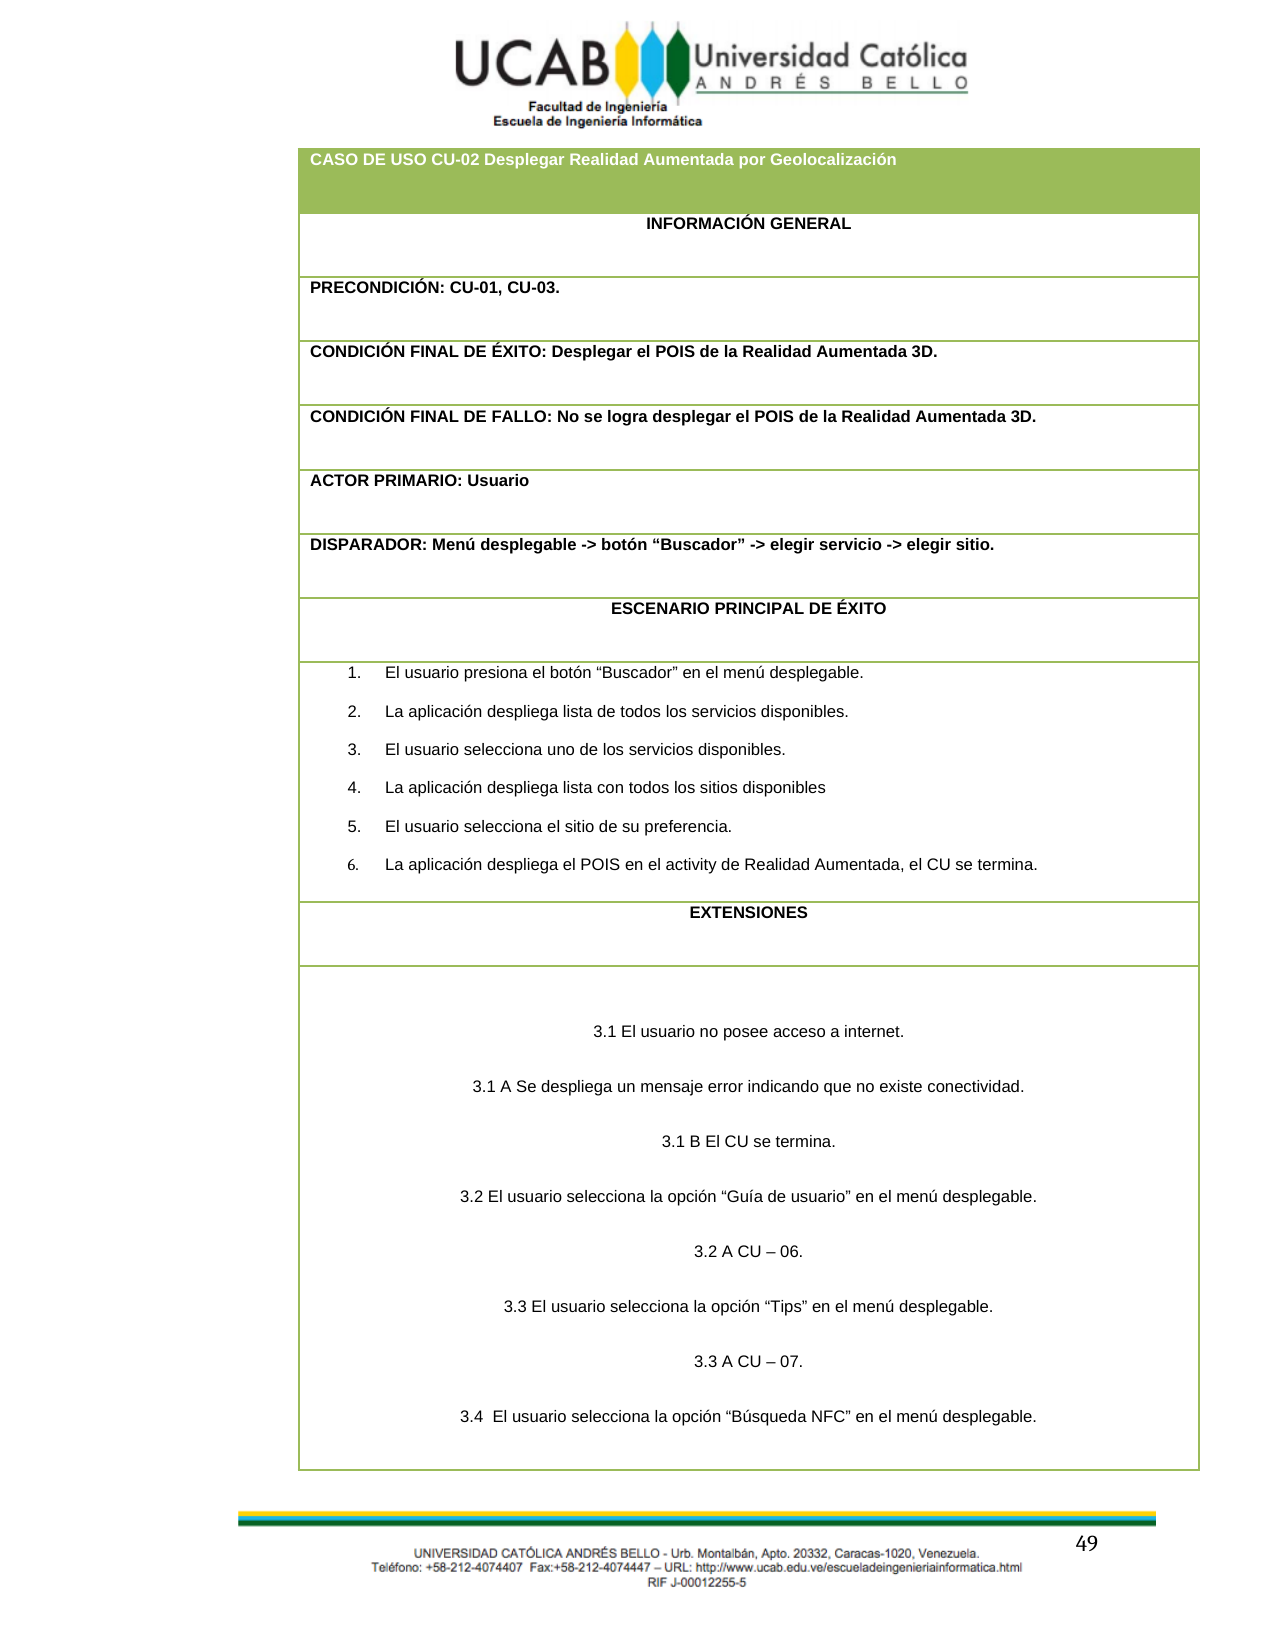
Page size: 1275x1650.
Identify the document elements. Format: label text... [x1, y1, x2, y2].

table_cell ESCENARIO PRINCIPAL DE ÉXITO [300, 599, 1198, 661]
picture [236, 1508, 1156, 1595]
table_cell PRECONDICIÓN: CU-01, CU-03. [300, 278, 1198, 340]
table_cell El usuario presiona el botón “Buscador” en el menú desplegable. La aplicación despliega lista de todos los servicios disponibles. El usuario selecciona uno de los servicios disponibles. La aplicación despliega lista con todos los sitios disponibles El usuario selecciona el sitio de su preferencia. La aplicación despliega el POIS en el activity de Realidad Aumentada, el CU se termina. [300, 663, 1198, 901]
table_cell INFORMACIÓN GENERAL [300, 214, 1198, 276]
table_cell DISPARADOR: Menú desplegable -> botón “Buscador” -> elegir servicio -> elegir sitio. [300, 535, 1198, 597]
table_cell CONDICIÓN FINAL DE FALLO: No se logra desplegar el POIS de la Realidad Aumentada 3D. [300, 406, 1198, 468]
table_cell CONDICIÓN FINAL DE ÉXITO: Desplegar el POIS de la Realidad Aumentada 3D. [300, 342, 1198, 404]
table_header CASO DE USO CU-02 Desplegar Realidad Aumentada por Geolocalización [300, 150, 1198, 212]
table_cell ACTOR PRIMARIO: Usuario [300, 471, 1198, 533]
table_cell EXTENSIONES [300, 903, 1198, 965]
picture [414, 0, 1033, 144]
